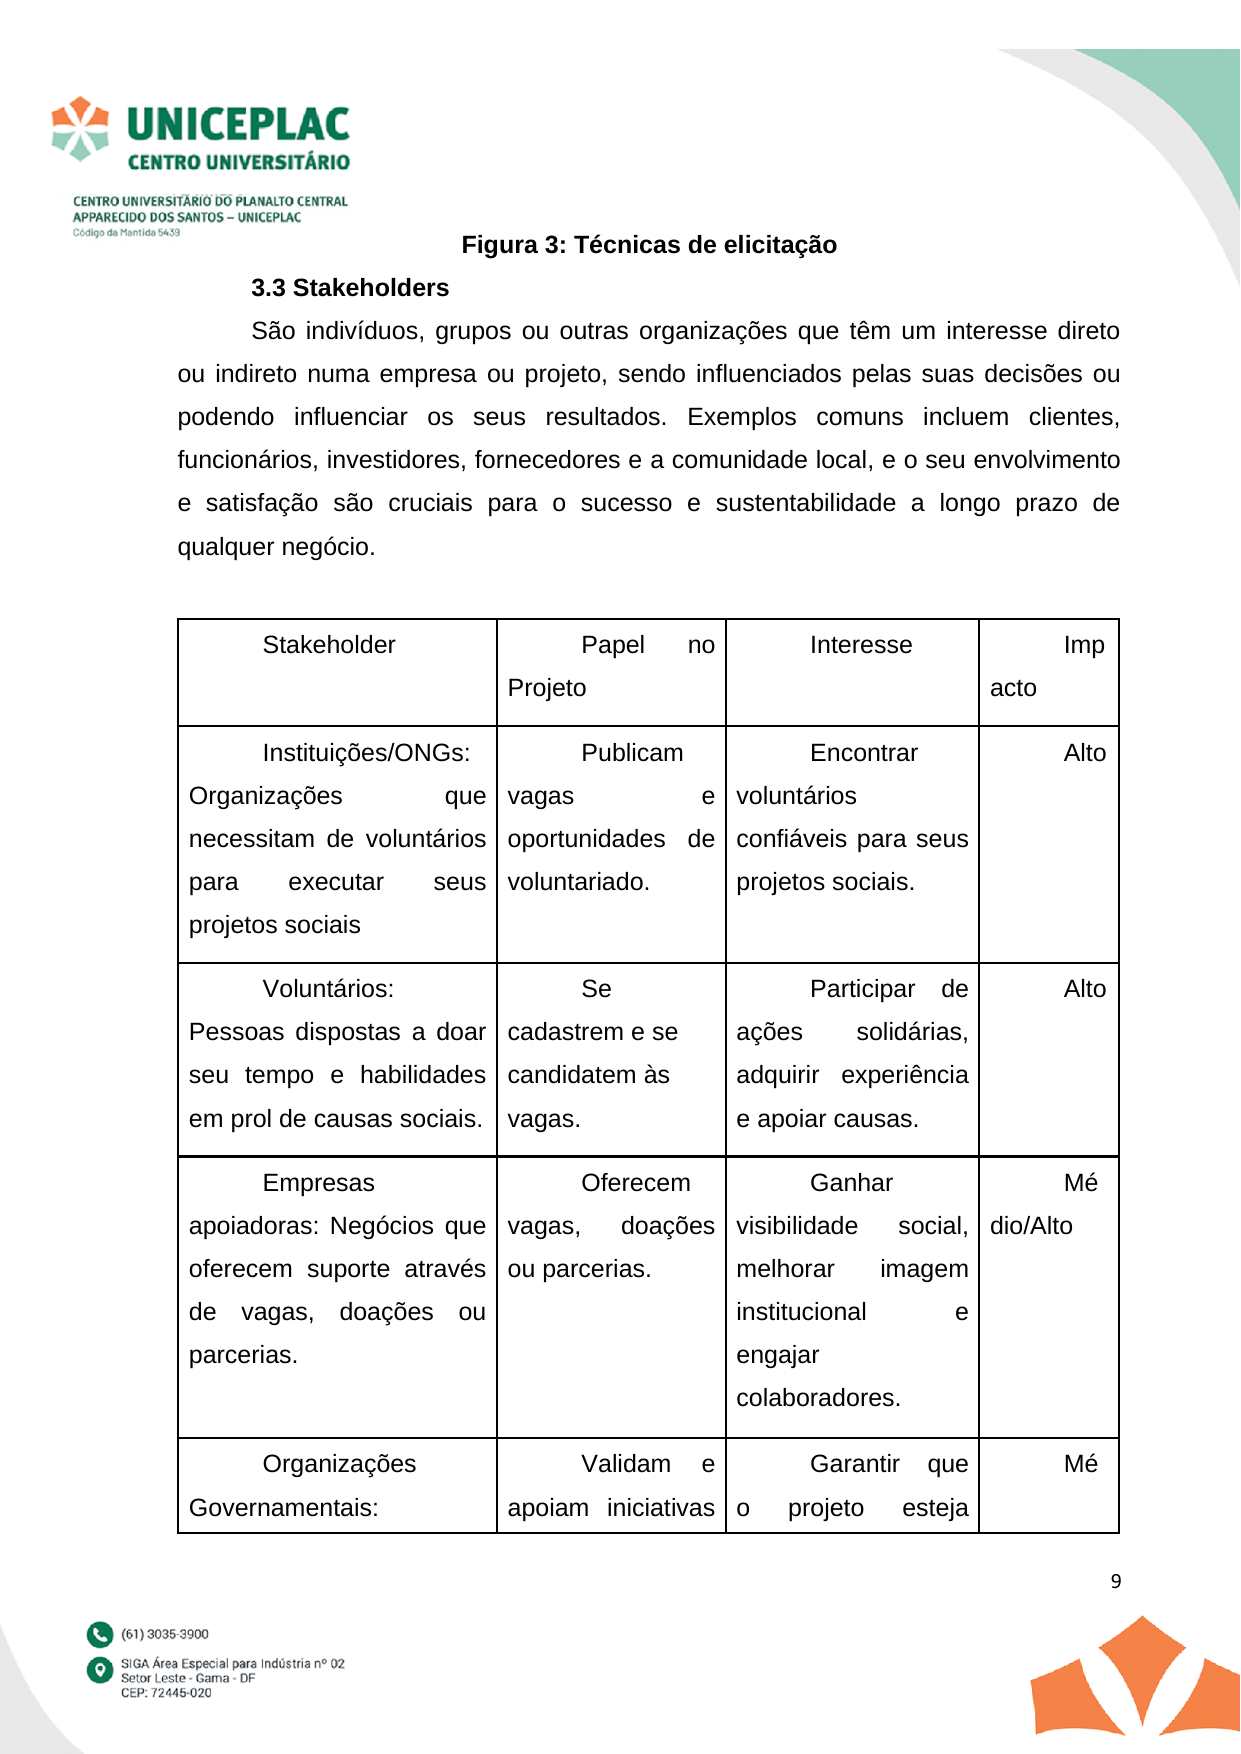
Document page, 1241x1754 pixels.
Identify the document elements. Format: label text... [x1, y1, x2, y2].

table_cell Participar de ações solidárias, adquirir experiência e apoiar causas. [727, 964, 978, 1155]
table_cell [179, 1439, 496, 1532]
table_header Interesse [727, 620, 978, 725]
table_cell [727, 1439, 978, 1532]
subtitle 3.3 Stakeholders [177, 273, 1122, 302]
text São indivíduos, grupos ou outras organizações que têm um interesse direto ou indireto numa empresa ou projeto, sendo influenciados pelas suas decisões ou podendo influenciar os seus resultados. Exemplos comuns incluem clientes, funcionários, investidores, fornecedores e a comunidade local, e o seu envolvimento e satisfação são cruciais para o sucesso e sustentabilidade a longo prazo de qualquer negócio. [177, 316, 1122, 560]
table_cell Alto [980, 964, 1118, 1155]
table_cell Publicam vagas e oportunidades de voluntariado. [498, 727, 725, 962]
table_cell Oferecem vagas, doações ou parcerias. [498, 1158, 725, 1437]
table_cell Médio [980, 1439, 1118, 1532]
table_cell Instituições/ONGs: Organizações que necessitam de voluntários para executar seus projetos sociais [179, 727, 496, 962]
table_header Impacto [980, 620, 1118, 725]
table_cell Médio/Alto [980, 1158, 1118, 1437]
table_cell Alto [980, 727, 1118, 962]
table_cell Ganhar visibilidade social, melhorar imagem institucional e engajar colaboradores. [727, 1158, 978, 1437]
text Figura 3: Técnicas de elicitação [177, 230, 1122, 258]
table_header Papel no Projeto [498, 620, 725, 725]
picture [0, 49, 1240, 1754]
table_cell Se cadastrem e se candidatem às vagas. [498, 964, 725, 1155]
table_header Stakeholder [179, 620, 496, 725]
table_cell Empresas apoiadoras: Negócios que oferecem suporte através de vagas, doações ou parcerias. [179, 1158, 496, 1437]
table_cell Encontrar voluntários confiáveis para seus projetos sociais. [727, 727, 978, 962]
table_cell Voluntários: Pessoas dispostas a doar seu tempo e habilidades em prol de causas sociais. [179, 964, 496, 1155]
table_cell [498, 1439, 725, 1532]
